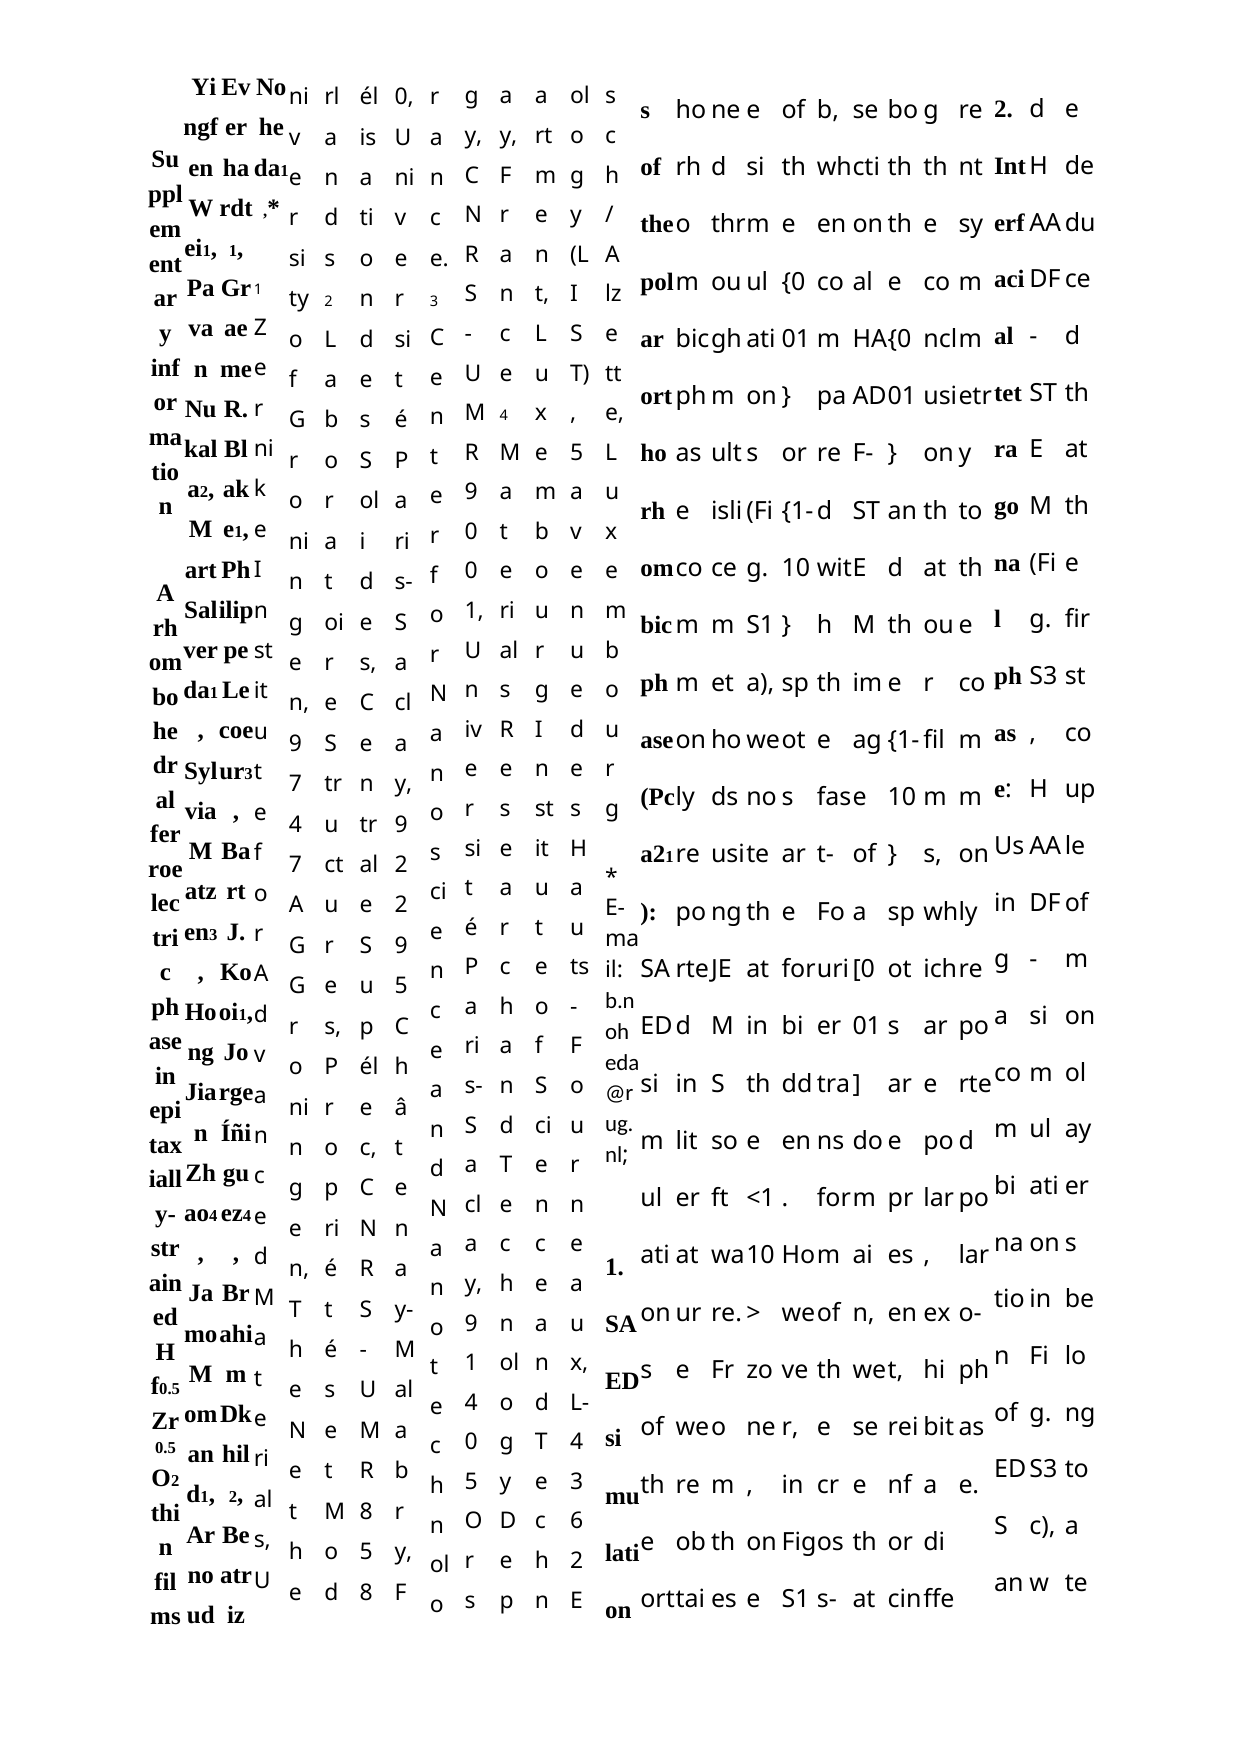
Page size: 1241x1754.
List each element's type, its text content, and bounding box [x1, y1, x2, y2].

text * E-mail: b.noheda@rug.nl; [605, 860, 640, 1169]
text 3Center for Nanoscience and Nanotechnology, CNRS-UMR 9001, Université Paris-Saclay, 91405 Orsay, France 4 Materials Research and Technology Department, Luxembourg Institute of Science and Technology (LIST), 5 avenue des Hauts-Fourneaux, L-4362 Esch/Alzette, Luxembourg [429, 274, 449, 1620]
text 1Zernike Institute for Advanced Materials, University of Groningen, 9747 AG Groningen,The Netherlands 2Laboratoire Structures, Propriétés et Modélisation des Solides, CentraleSupélec, CNRS-UMR8580, Université Paris-Saclay, 92295 Châtenay-Malabry, France. [394, 72, 414, 1608]
text 3Center for Nanoscience and Nanotechnology, CNRS-UMR 9001, Université Paris-Saclay, 91405 Orsay, France 4 Materials Research and Technology Department, Luxembourg Institute of Science and Technology (LIST), 5 avenue des Hauts-Fourneaux, L-4362 Esch/Alzette, Luxembourg [499, 72, 519, 1616]
text Yingfen Wei1, Pavan Nukala2, Mart Salverda1, Sylvia Matzen3, Hong Jian Zhao4, Jamo Momand1, Arnoud Everhardt1, Graeme R. Blake1, Philippe Lecoeur3, Bart J. Kooi1, Jorge Íñiguez4, Brahim Dkhil2, Beatriz Noheda1,* [183, 72, 289, 1629]
text 1Zernike Institute for Advanced Materials, University of Groningen, 9747 AG Groningen,The Netherlands 2Laboratoire Structures, Propriétés et Modélisation des Solides, CentraleSupélec, CNRS-UMR8580, Université Paris-Saclay, 92295 Châtenay-Malabry, France. [359, 72, 379, 1608]
text 3Center for Nanoscience and Nanotechnology, CNRS-UMR 9001, Université Paris-Saclay, 91405 Orsay, France 4 Materials Research and Technology Department, Luxembourg Institute of Science and Technology (LIST), 5 avenue des Hauts-Fourneaux, L-4362 Esch/Alzette, Luxembourg [464, 72, 484, 1616]
text 1Zernike Institute for Advanced Materials, University of Groningen, 9747 AG Groningen,The Netherlands 2Laboratoire Structures, Propriétés et Modélisation des Solides, CentraleSupélec, CNRS-UMR8580, Université Paris-Saclay, 92295 Châtenay-Malabry, France. [253, 262, 274, 1596]
text 1Zernike Institute for Advanced Materials, University of Groningen, 9747 AG Groningen,The Netherlands 2Laboratoire Structures, Propriétés et Modélisation des Solides, CentraleSupélec, CNRS-UMR8580, Université Paris-Saclay, 92295 Châtenay-Malabry, France. [324, 72, 344, 1608]
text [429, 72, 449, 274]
text A rhombohedral ferroelectric phase in epitaxially-strained Hf0.5Zr0.5O2 thin films [147, 578, 183, 1630]
text 1Zernike Institute for Advanced Materials, University of Groningen, 9747 AG Groningen,The Netherlands 2Laboratoire Structures, Propriétés et Modélisation des Solides, CentraleSupélec, CNRS-UMR8580, Université Paris-Saclay, 92295 Châtenay-Malabry, France. [289, 72, 309, 1608]
text 3Center for Nanoscience and Nanotechnology, CNRS-UMR 9001, Université Paris-Saclay, 91405 Orsay, France 4 Materials Research and Technology Department, Luxembourg Institute of Science and Technology (LIST), 5 avenue des Hauts-Fourneaux, L-4362 Esch/Alzette, Luxembourg [534, 72, 555, 1616]
text Supplementary information [147, 144, 183, 520]
text 3Center for Nanoscience and Nanotechnology, CNRS-UMR 9001, Université Paris-Saclay, 91405 Orsay, France 4 Materials Research and Technology Department, Luxembourg Institute of Science and Technology (LIST), 5 avenue des Hauts-Fourneaux, L-4362 Esch/Alzette, Luxembourg [570, 72, 590, 1616]
text 1. SAED simulations of the polar orthorhombic phase (Pca21): SAED simulations of the orthorhombic phase commonly reported in literature were obtained through multislice methods using JEMS software. From these simulations (Fig. S1a), we note that in the <110> zone, one of the {001} or {1-10} spots are forbidden. However, in Fig S1b, when compared with the fast-Fourier transform of the cross-sectional HAADF-STEM image of a [001] domain, we see that both the {001} and the {1-10} spots are present, reinforcing the conclusion that our films, which are polar, exhibit a different symmetry to the commonly reported polar o-phase. [605, 72, 994, 1630]
